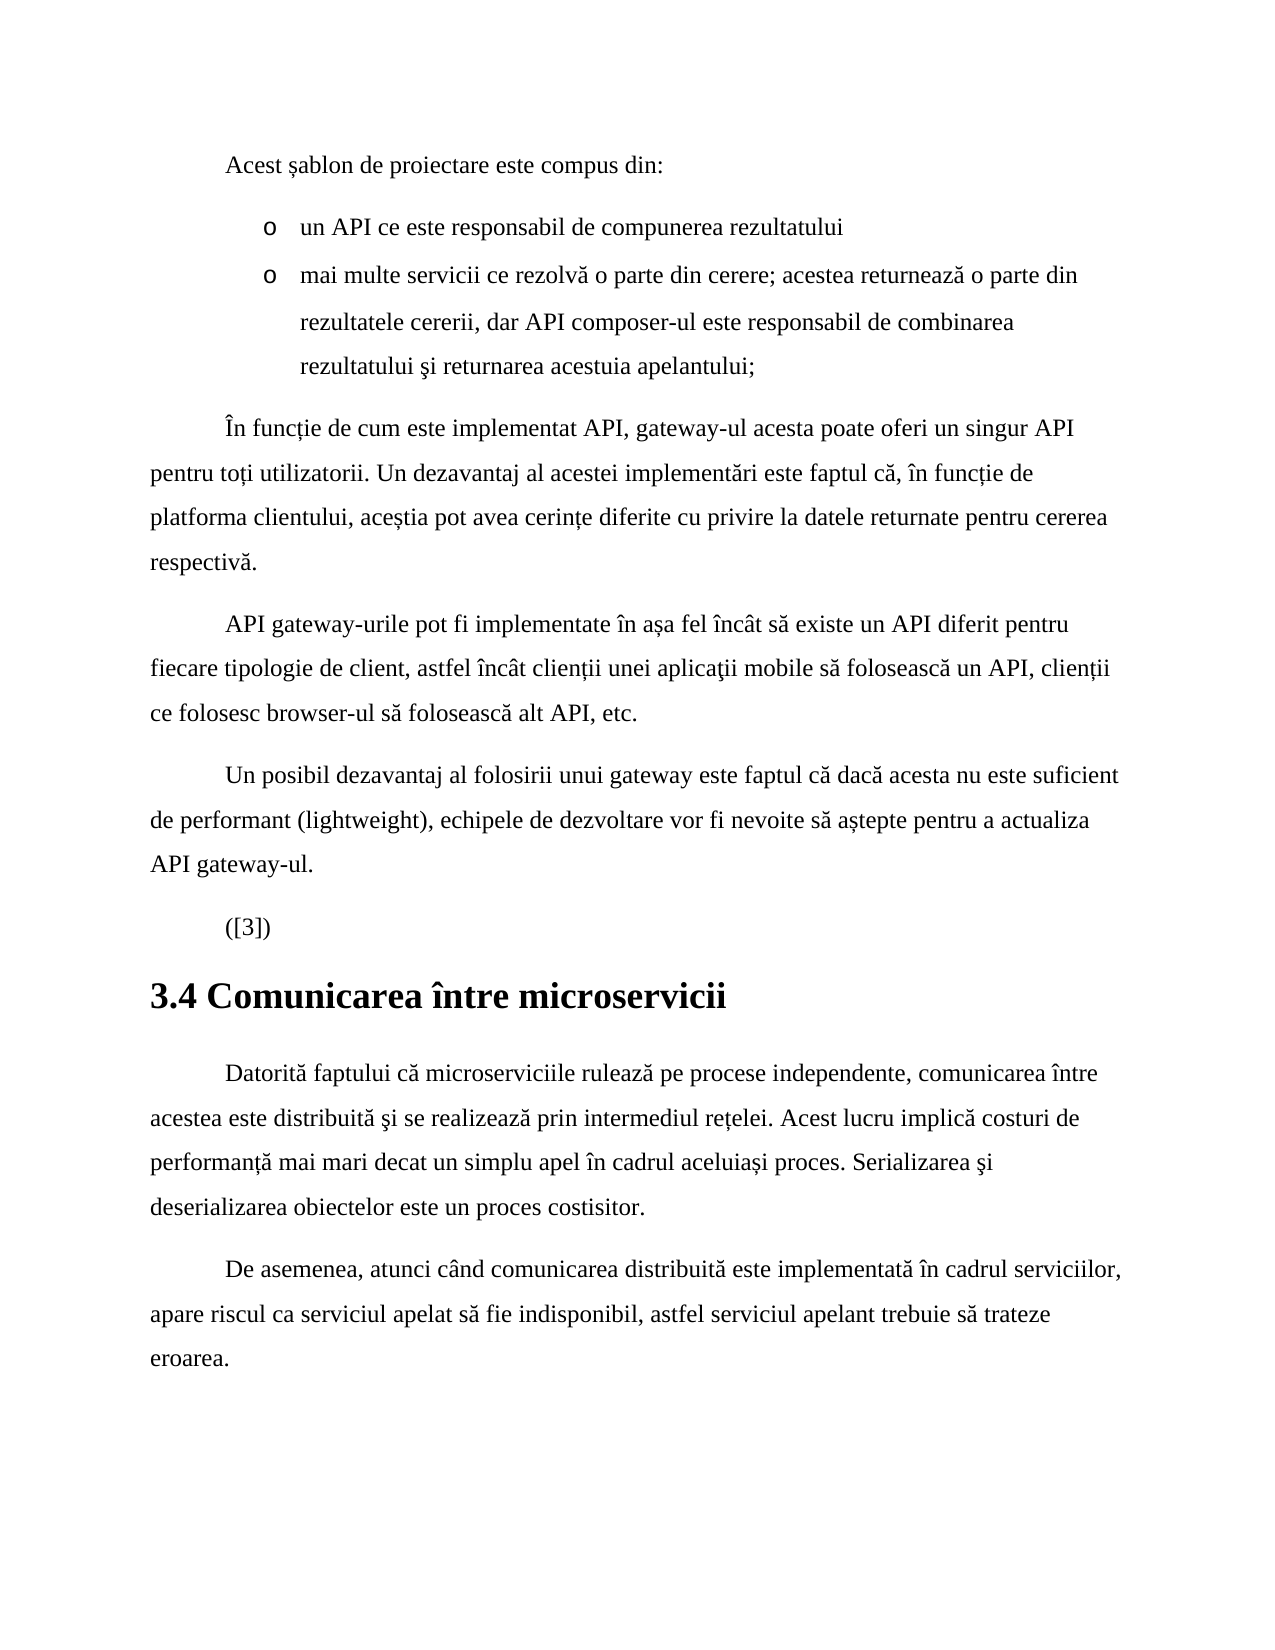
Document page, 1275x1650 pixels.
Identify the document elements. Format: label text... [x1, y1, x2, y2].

text Acest șablon de proiectare este compus din: [150, 150, 1125, 179]
text 3.4 Comunicarea între microservicii [150, 974, 1125, 1017]
text Datorită faptului că microserviciile rulează pe procese independente, comunicarea între acestea este distribuită şi se realizează prin intermediul rețelei. Acest lucru implică costuri de performanță mai mari decat un simplu apel în cadrul aceluiași proces. Serializarea şi deserializarea obiectelor este un proces costisitor. [150, 1058, 1125, 1221]
text ([3]) [150, 912, 1125, 940]
list un API ce este responsabil de compunerea rezultatului [262, 212, 1125, 243]
text De asemenea, atunci când comunicarea distribuită este implementată în cadrul serviciilor, apare riscul ca serviciul apelat să fie indisponibil, astfel serviciul apelant trebuie să trateze eroarea. [150, 1254, 1125, 1372]
text API gateway-urile pot fi implementate în așa fel încât să existe un API diferit pentru fiecare tipologie de client, astfel încât clienții unei aplicaţii mobile să folosească un API, clienții ce folosesc browser-ul să folosească alt API, etc. [150, 609, 1125, 727]
text În funcție de cum este implementat API, gateway-ul acesta poate oferi un singur API pentru toți utilizatorii. Un dezavantaj al acestei implementări este faptul că, în funcție de platforma clientului, aceștia pot avea cerințe diferite cu privire la datele returnate pentru cererea respectivă. [150, 413, 1125, 576]
list mai multe servicii ce rezolvă o parte din cerere; acestea returnează o parte din rezultatele cererii, dar API composer-ul este responsabil de combinarea rezultatului şi returnarea acestuia apelantului; [262, 260, 1125, 380]
text Un posibil dezavantaj al folosirii unui gateway este faptul că dacă acesta nu este suficient de performant (lightweight), echipele de dezvoltare vor fi nevoite să aștepte pentru a actualiza API gateway-ul. [150, 760, 1125, 878]
